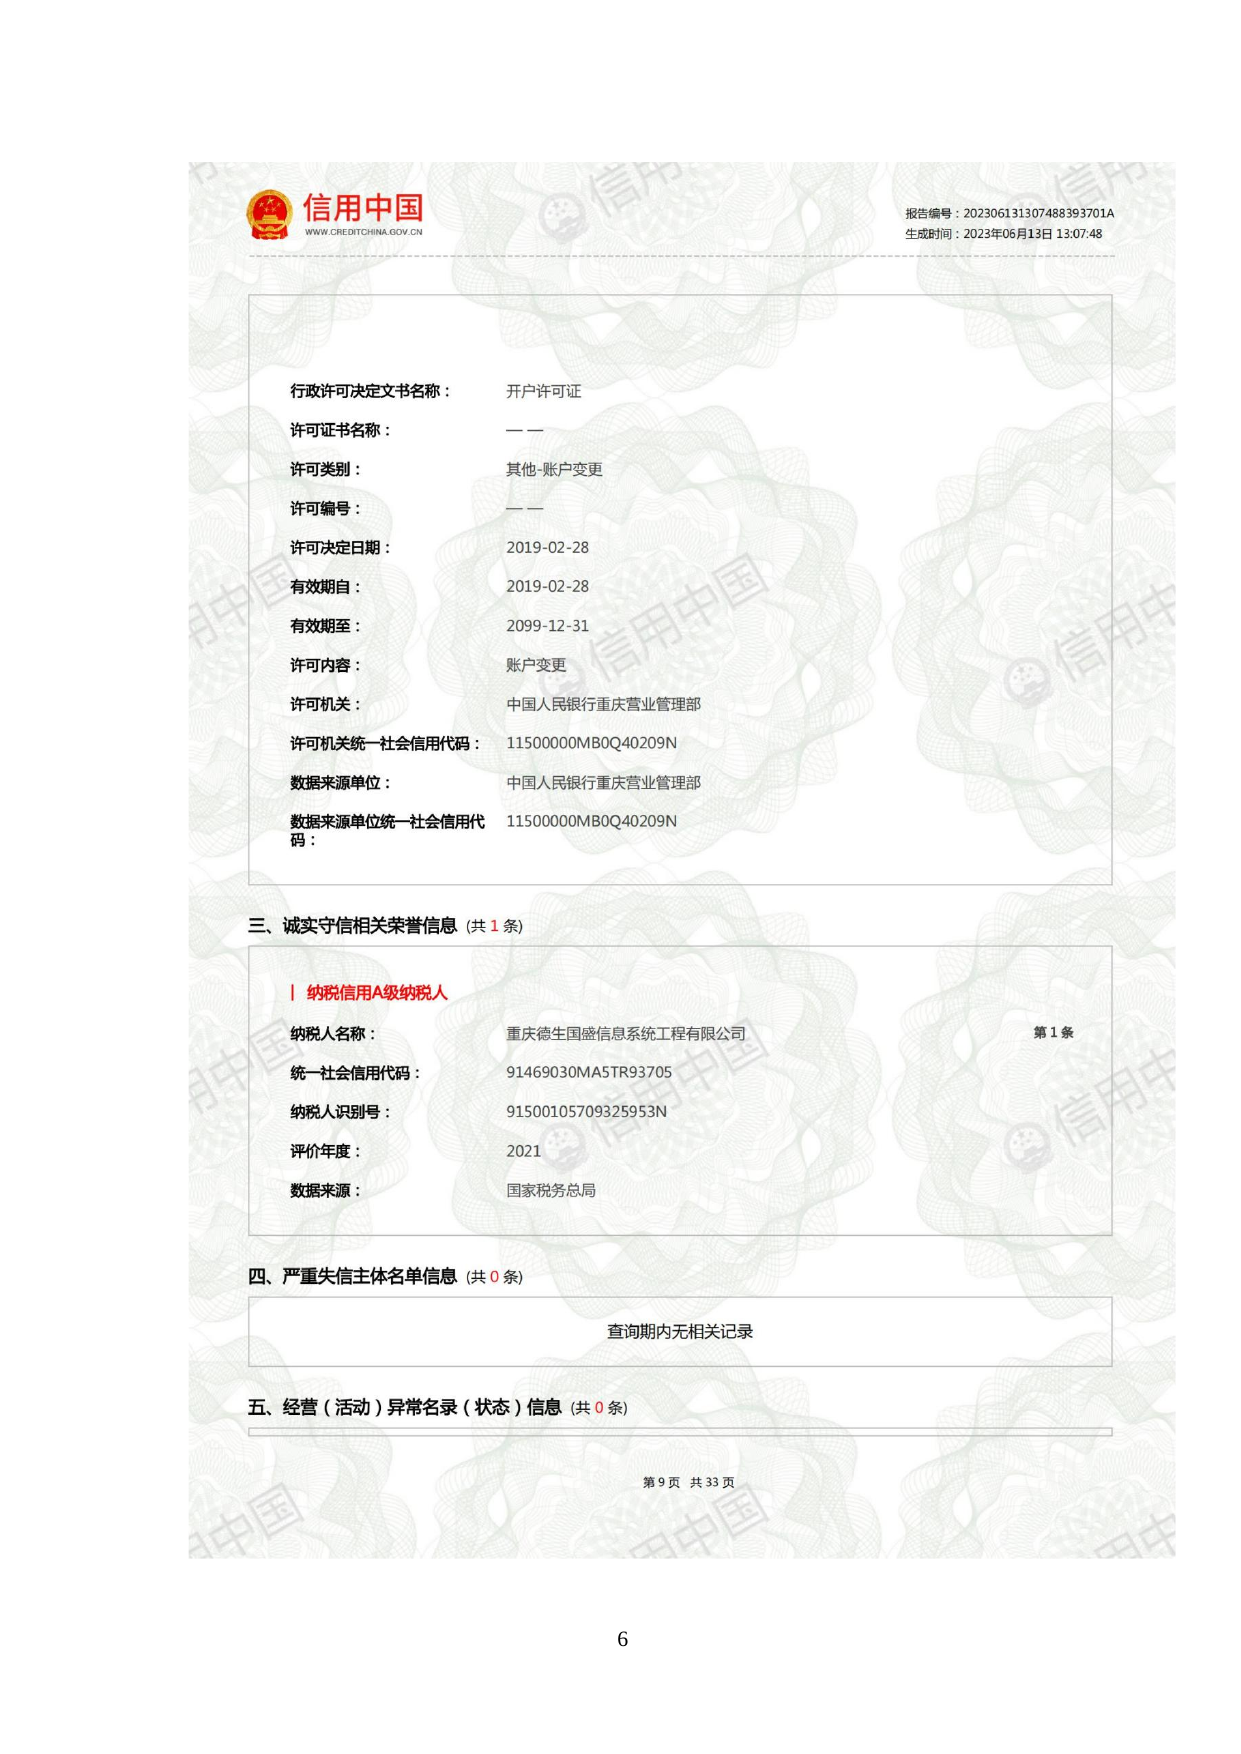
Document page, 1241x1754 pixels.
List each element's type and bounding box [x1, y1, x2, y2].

picture [188, 162, 1176, 1559]
